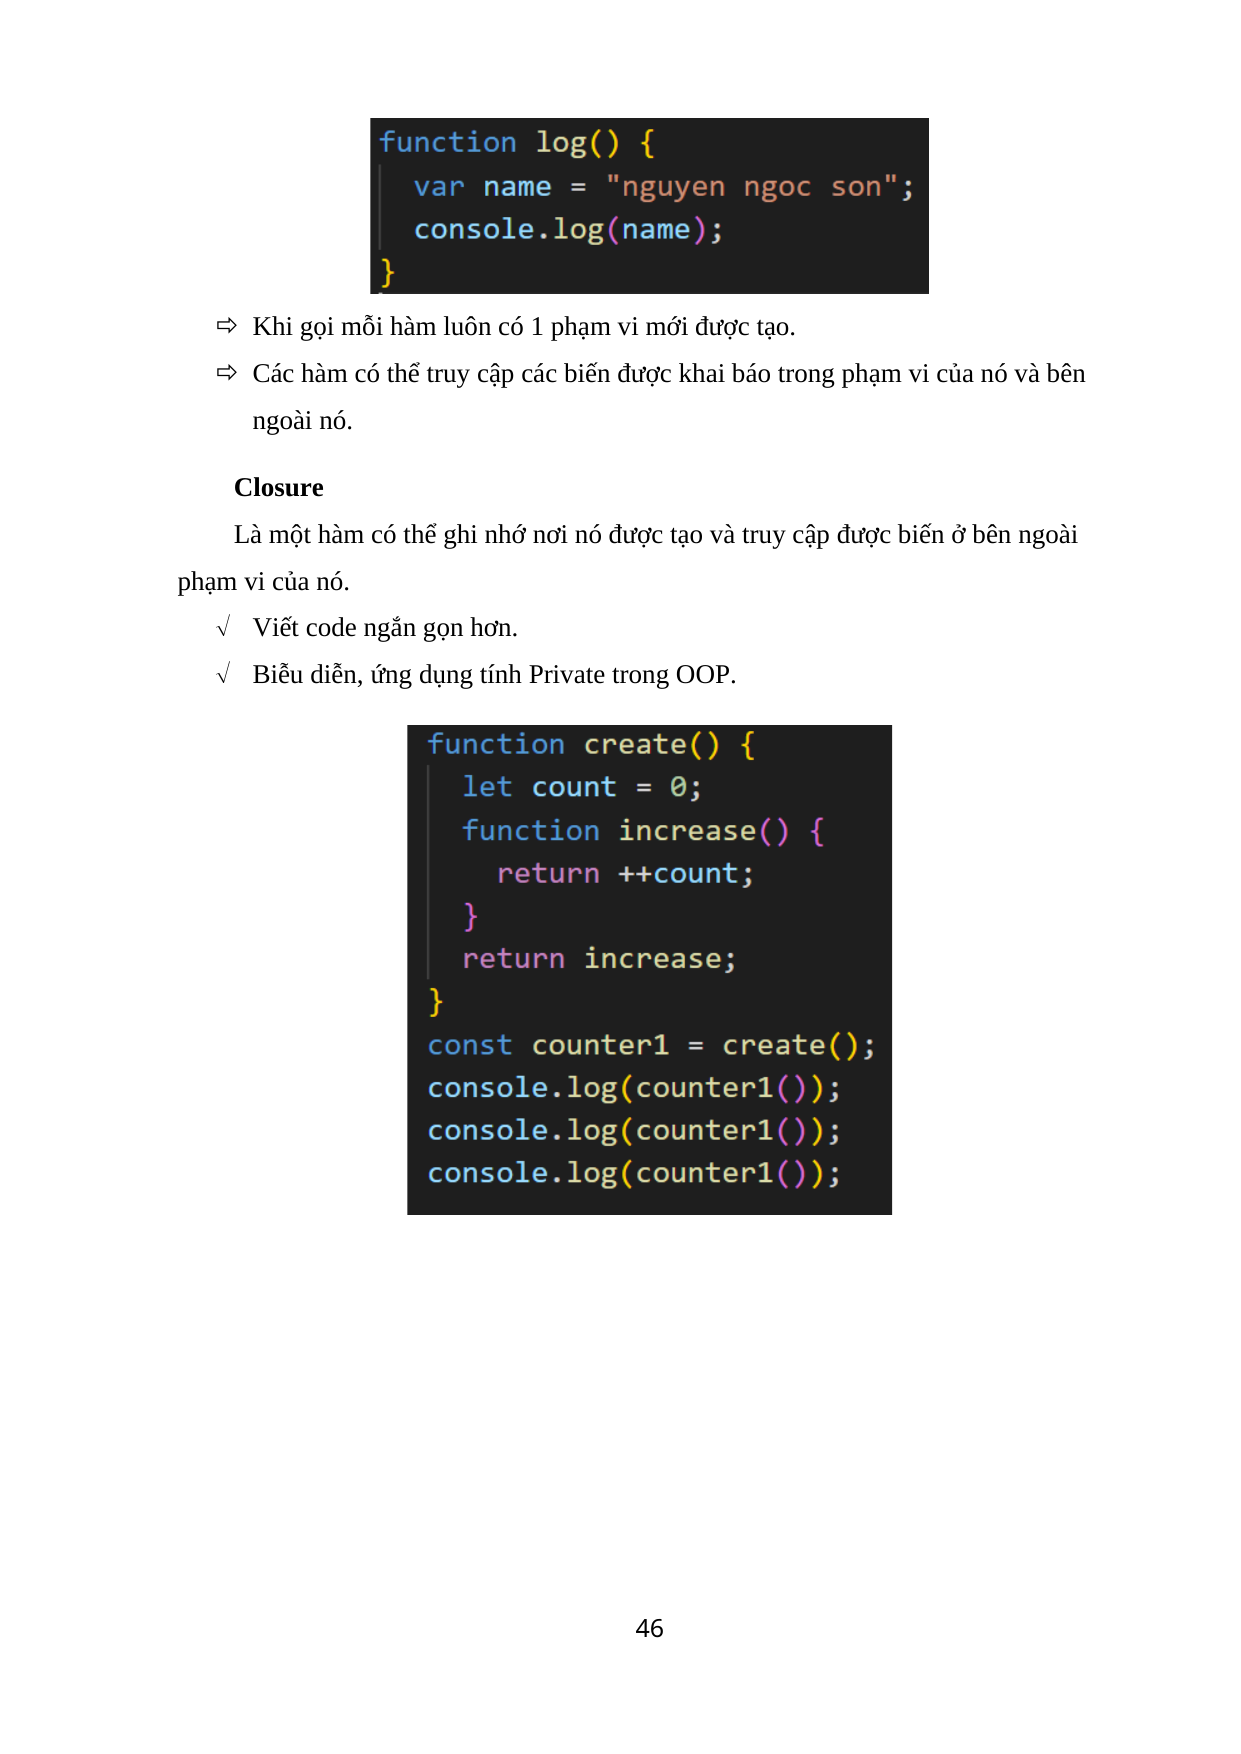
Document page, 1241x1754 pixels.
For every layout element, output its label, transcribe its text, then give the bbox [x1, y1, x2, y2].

list Khi gọi mỗi hàm luôn có 1 phạm vi mới được tạo. [215, 310, 1122, 341]
list Các hàm có thể truy cập các biến được khai báo trong phạm vi của nó và bên ngoài nó. [215, 357, 1122, 435]
picture [407, 725, 893, 1215]
picture [370, 118, 929, 294]
text Closure [177, 471, 1122, 502]
list Biễu diễn, ứng dụng tính Private trong OOP. [215, 658, 1122, 689]
list Viết code ngắn gọn hơn. [215, 611, 1122, 642]
text Là một hàm có thể ghi nhớ nơi nó được tạo và truy cập được biến ở bên ngoài phạm vi của nó. [177, 518, 1122, 596]
